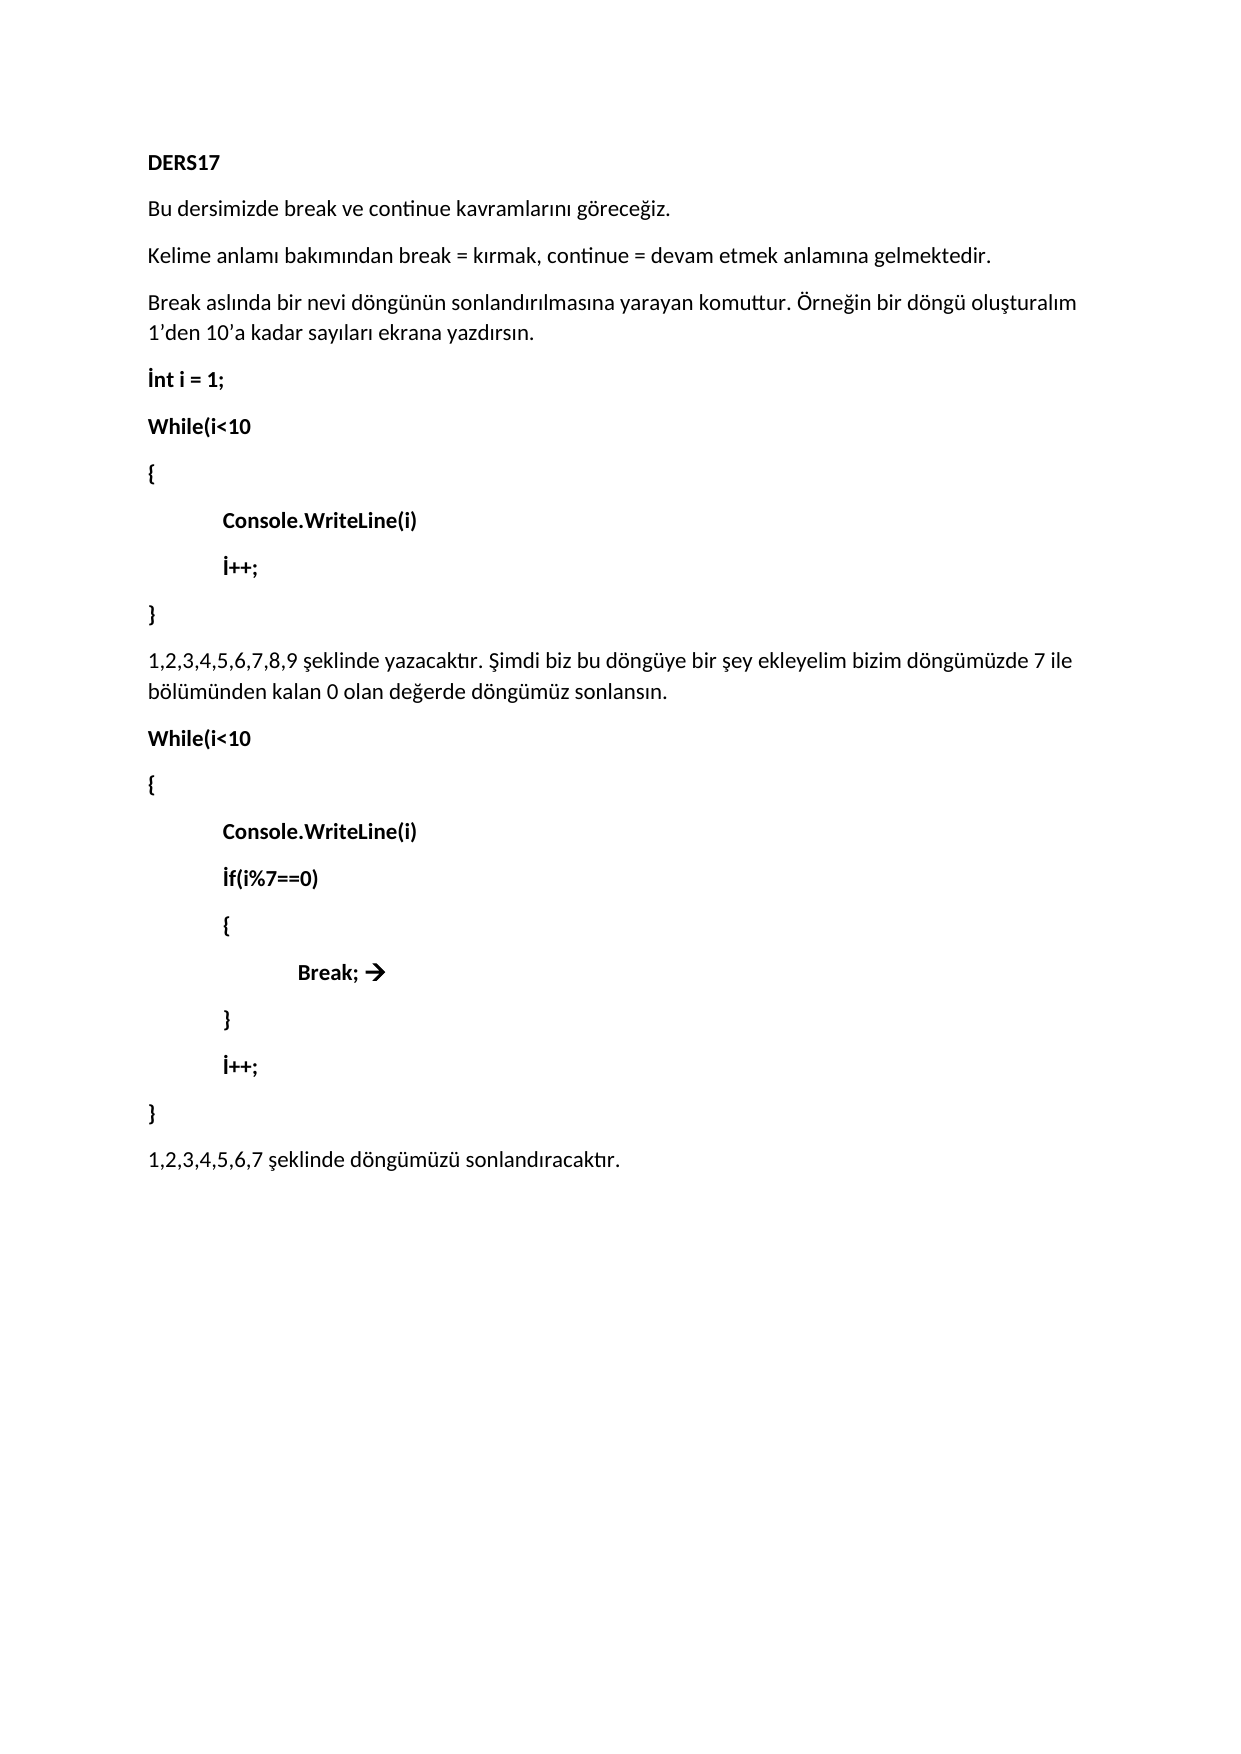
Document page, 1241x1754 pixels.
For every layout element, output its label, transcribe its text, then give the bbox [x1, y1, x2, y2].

text İf(i%7==0) [148, 864, 1093, 892]
text While(i<10 [148, 412, 1093, 440]
text Break; [148, 958, 1093, 986]
text İ++; [148, 1052, 1093, 1080]
text 1,2,3,4,5,6,7,8,9 şeklinde yazacaktır. Şimdi biz bu döngüye bir şey ekleyelim bizim döngümüzde 7 ile bölümünden kalan 0 olan değerde döngümüz sonlansın. [148, 647, 1093, 705]
text İnt i = 1; [148, 365, 1093, 393]
text } [148, 1099, 1093, 1127]
text Bu dersimizde break ve continue kavramlarını göreceğiz. [148, 194, 1093, 222]
text Break aslında bir nevi döngünün sonlandırılmasına yarayan komuttur. Örneğin bir döngü oluşturalım 1’den 10’a kadar sayıları ekrana yazdırsın. [148, 288, 1093, 346]
text Kelime anlamı bakımından break = kırmak, continue = devam etmek anlamına gelmektedir. [148, 241, 1093, 269]
text DERS17 [148, 148, 1093, 176]
text İ++; [148, 553, 1093, 581]
text While(i<10 [148, 724, 1093, 752]
text { [148, 911, 1093, 939]
text } [148, 1005, 1093, 1033]
text 1,2,3,4,5,6,7 şeklinde döngümüzü sonlandıracaktır. [148, 1146, 1093, 1173]
text } [148, 600, 1093, 628]
text { [148, 459, 1093, 487]
text Console.WriteLine(i) [148, 817, 1093, 845]
text Console.WriteLine(i) [148, 506, 1093, 534]
text { [148, 771, 1093, 798]
